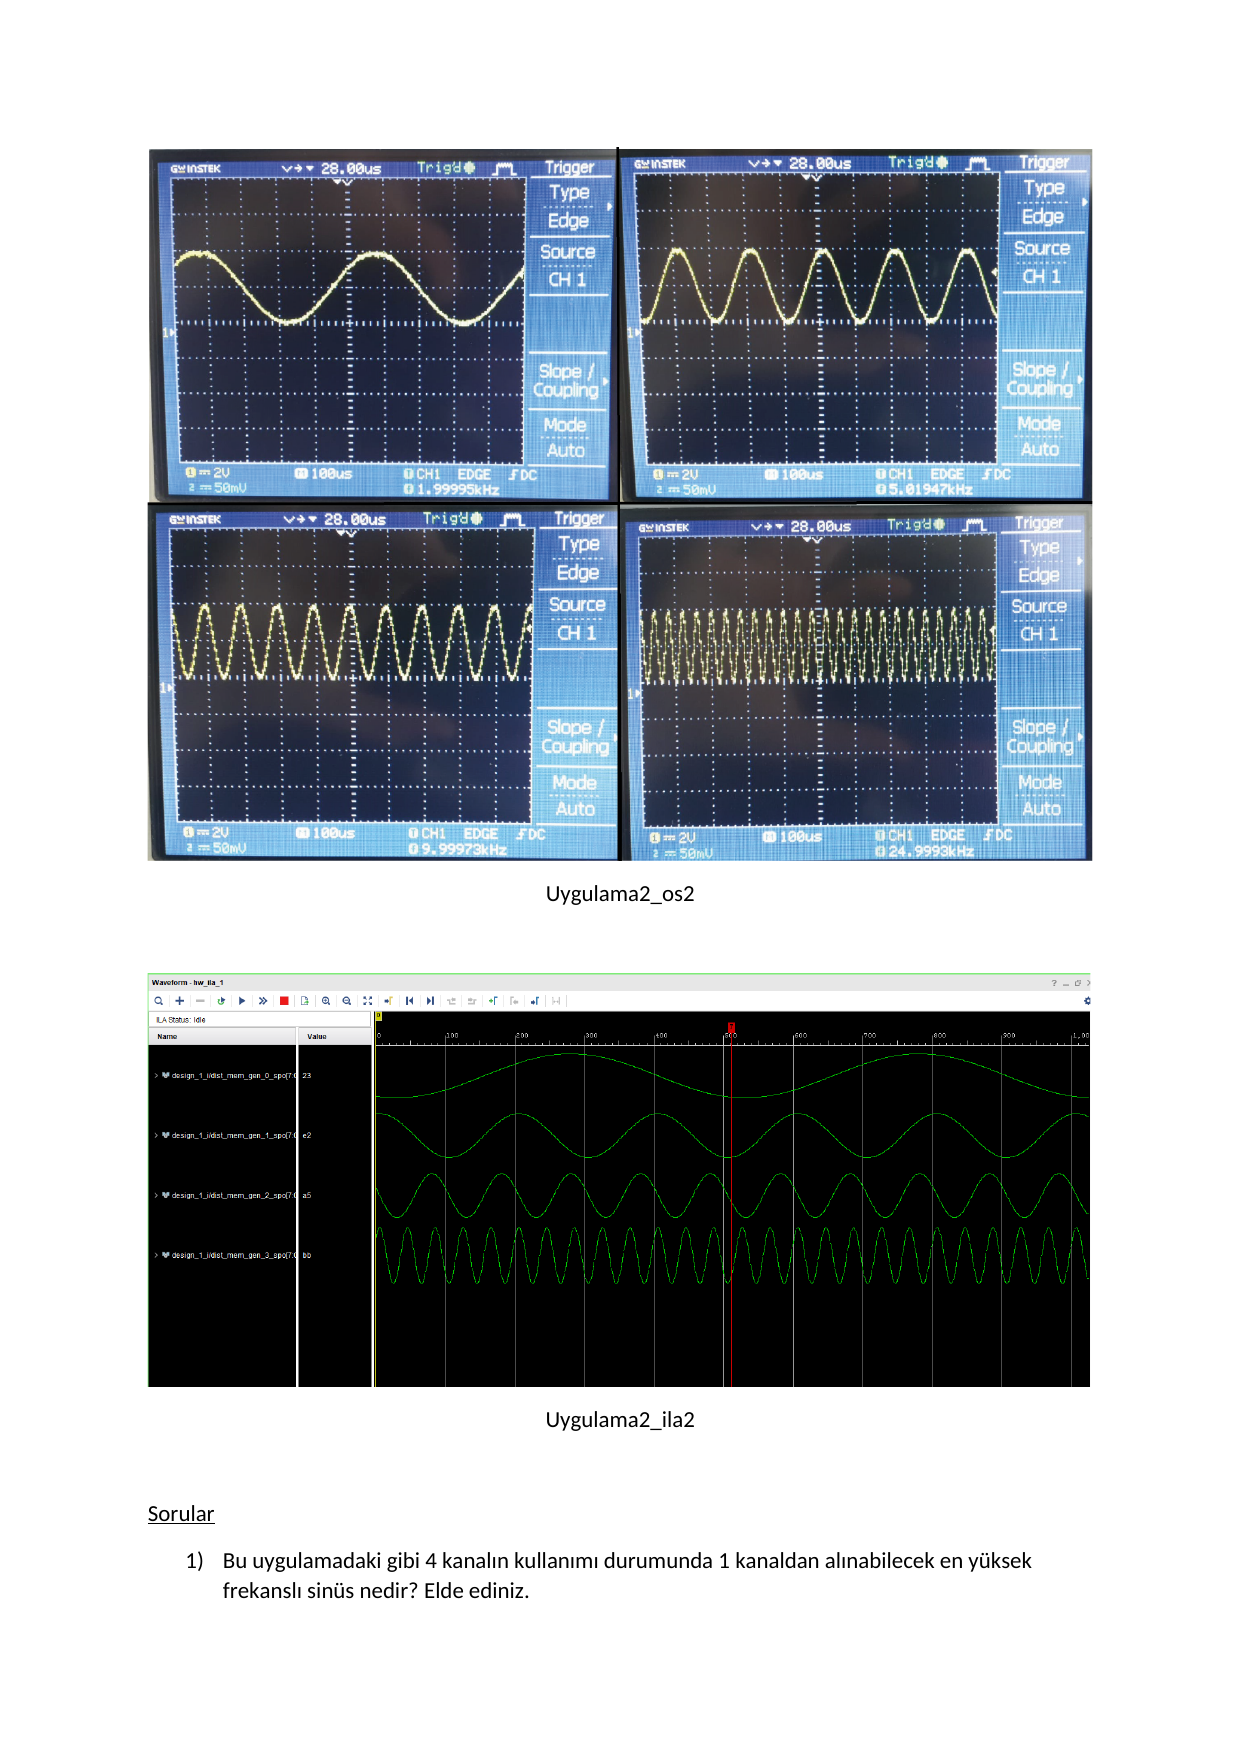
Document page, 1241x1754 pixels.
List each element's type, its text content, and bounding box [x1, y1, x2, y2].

picture [147, 973, 1091, 1387]
text Uygulama2_ila2 [148, 1405, 1093, 1433]
list Bu uygulamadaki gibi 4 kanalın kullanımı durumunda 1 kanaldan alınabilecek en yüksek frekanslı sinüs nedir? Elde ediniz. [185, 1546, 1093, 1604]
picture [147, 147, 1093, 861]
text Uygulama2_os2 [148, 879, 1093, 907]
text Sorular [148, 1499, 1093, 1527]
